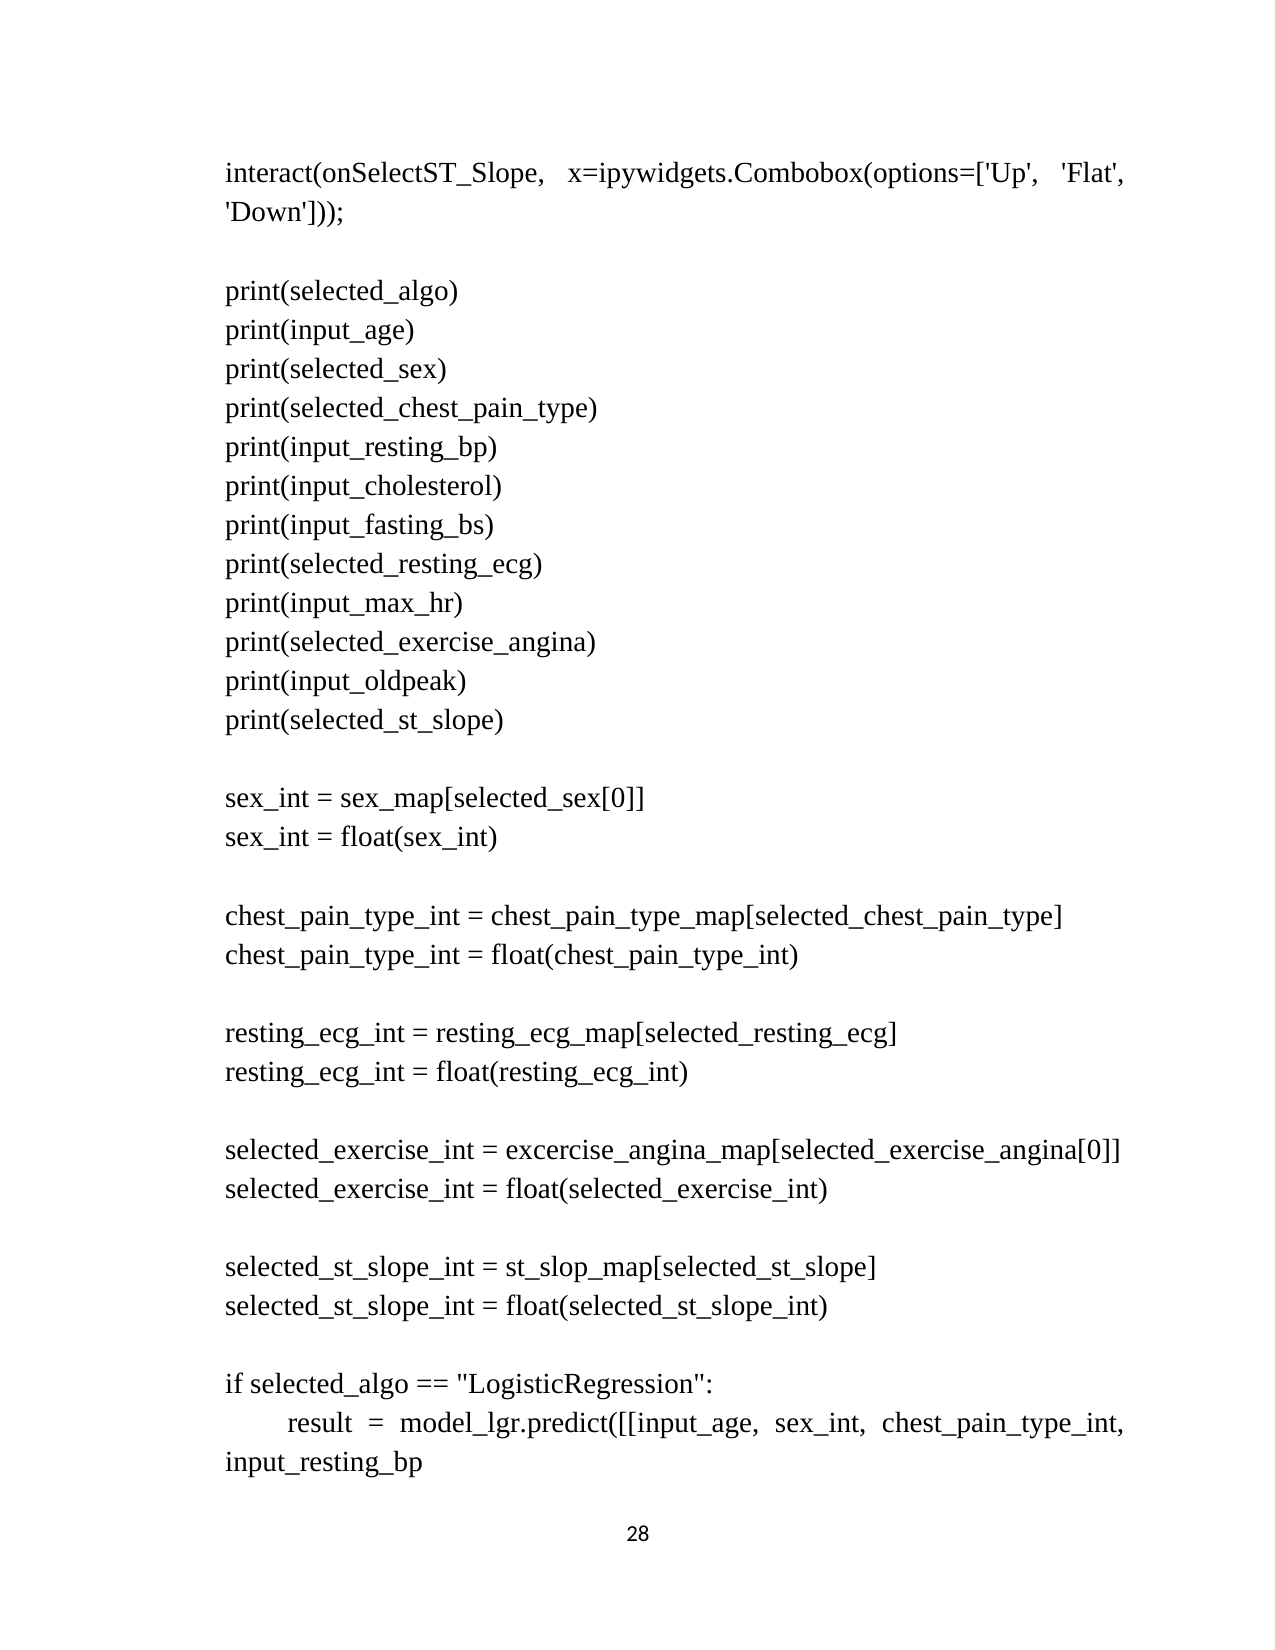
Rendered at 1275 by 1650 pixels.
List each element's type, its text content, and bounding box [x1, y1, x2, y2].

list print(selected_sex) [225, 345, 1125, 384]
list print(selected_chest_pain_type) [225, 384, 1125, 423]
list print(input_fasting_bs) [225, 502, 1125, 541]
list selected_st_slope_int = float(selected_st_slope_int) [225, 1283, 1125, 1322]
list sex_int = float(sex_int) [225, 814, 1125, 853]
list selected_st_slope_int = st_slop_map[selected_st_slope] [225, 1244, 1125, 1283]
list print(input_age) [225, 306, 1125, 345]
list print(selected_exercise_angina) [225, 619, 1125, 658]
list print(input_max_hr) [225, 580, 1125, 619]
list print(selected_resting_ecg) [225, 541, 1125, 580]
list print(input_cholesterol) [225, 462, 1125, 502]
list print(input_resting_bp) [225, 423, 1125, 462]
list if selected_algo == "LogisticRegression": [225, 1361, 1125, 1400]
list print(selected_algo) [225, 267, 1125, 306]
list selected_exercise_int = excercise_angina_map[selected_exercise_angina[0]] [225, 1127, 1125, 1166]
list resting_ecg_int = float(resting_ecg_int) [225, 1048, 1125, 1087]
list chest_pain_type_int = chest_pain_type_map[selected_chest_pain_type] [225, 892, 1125, 931]
list print(selected_st_slope) [225, 697, 1125, 736]
list resting_ecg_int = resting_ecg_map[selected_resting_ecg] [225, 1009, 1125, 1048]
list result = model_lgr.predict([[input_age, sex_int, chest_pain_type_int, input_resting_bp [225, 1400, 1125, 1478]
list selected_exercise_int = float(selected_exercise_int) [225, 1166, 1125, 1205]
list print(input_oldpeak) [225, 658, 1125, 697]
list chest_pain_type_int = float(chest_pain_type_int) [225, 931, 1125, 970]
list sex_int = sex_map[selected_sex[0]] [225, 775, 1125, 814]
list interact(onSelectST_Slope, x=ipywidgets.Combobox(options=['Up', 'Flat', 'Down'])); [225, 150, 1125, 228]
